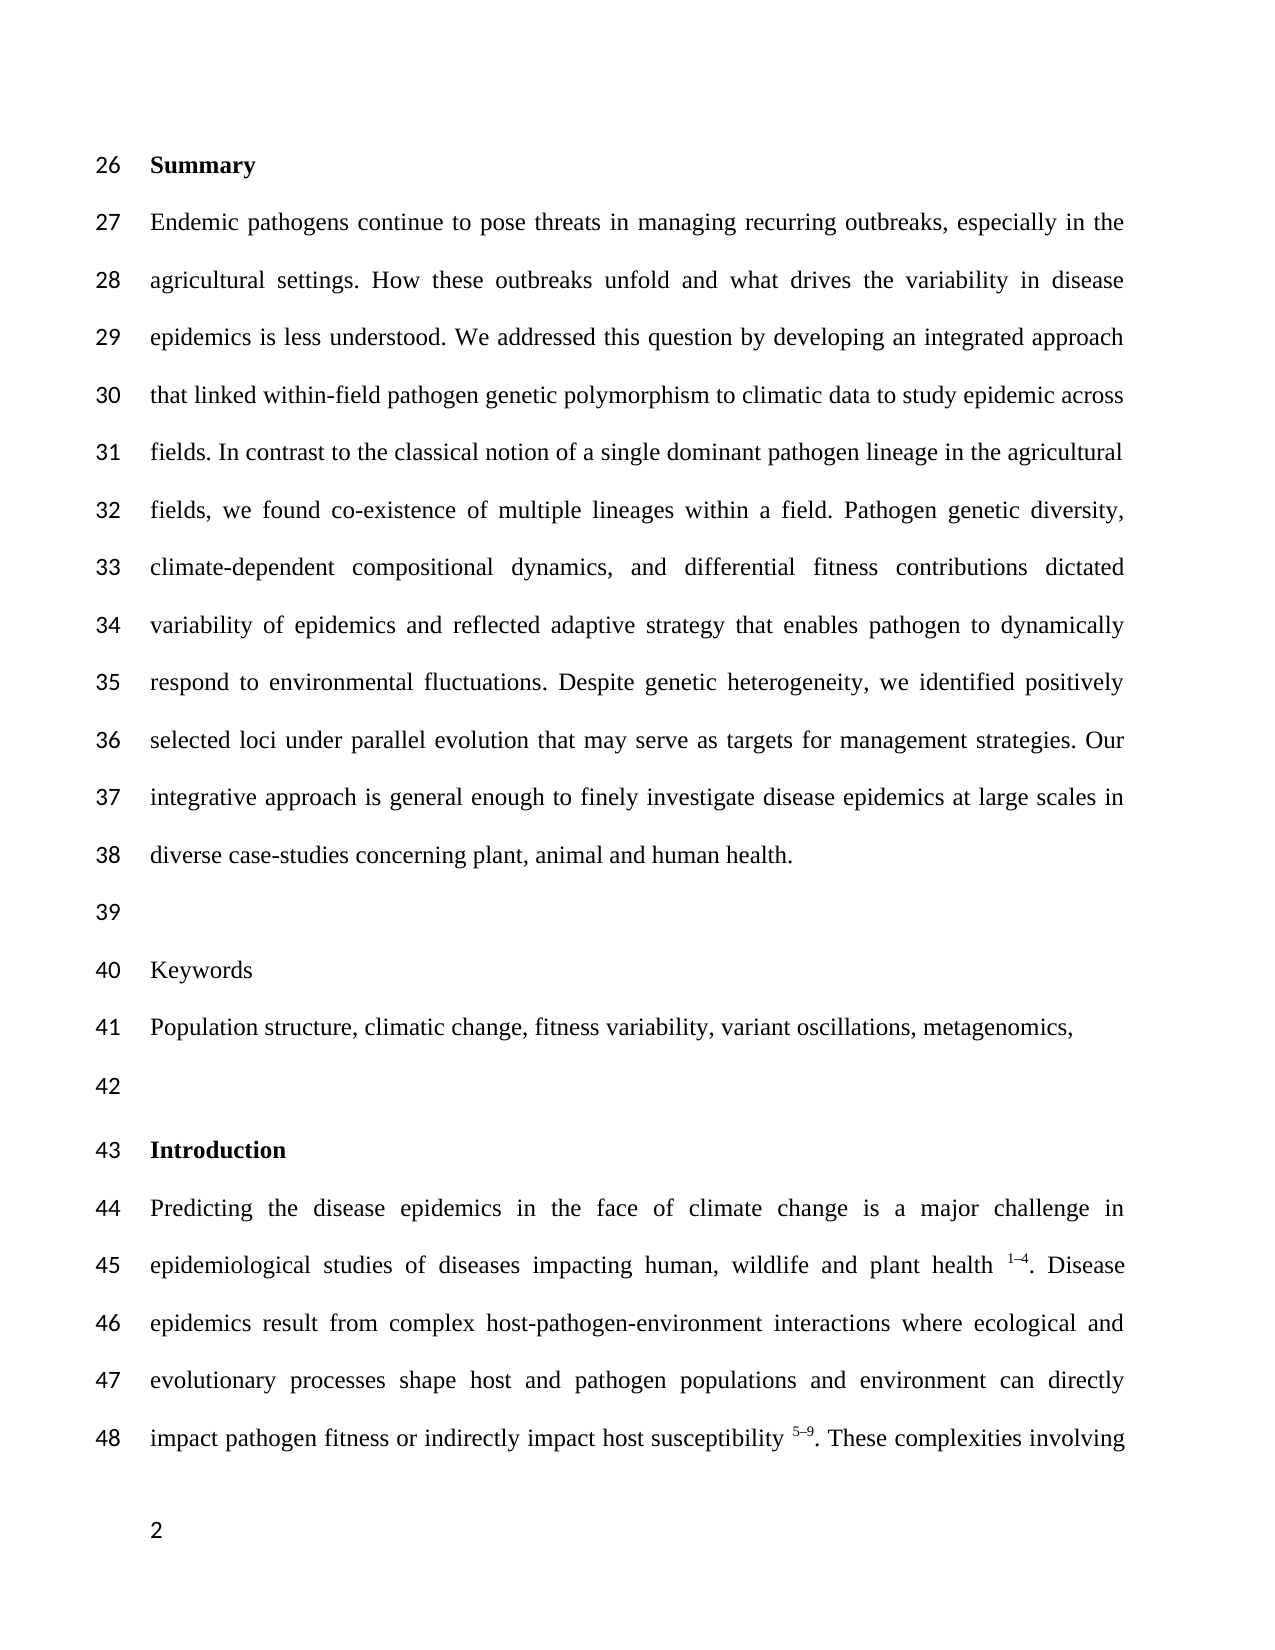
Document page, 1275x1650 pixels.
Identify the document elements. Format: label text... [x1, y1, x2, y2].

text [150, 1193, 1125, 1451]
text Population structure, climatic change, fitness variability, variant oscillations, metagenomics, [150, 1012, 1125, 1041]
text Keywords [150, 955, 1125, 984]
subtitle Introduction [150, 1135, 1125, 1164]
text Endemic pathogens continue to pose threats in managing recurring outbreaks, especially in the agricultural settings. How these outbreaks unfold and what drives the variability in disease epidemics is less understood. We addressed this question by developing an integrated approach that linked within-field pathogen genetic polymorphism to climatic data to study epidemic across fields. In contrast to the classical notion of a single dominant pathogen lineage in the agricultural fields, we found co-existence of multiple lineages within a field. Pathogen genetic diversity, climate-dependent compositional dynamics, and differential fitness contributions dictated variability of epidemics and reflected adaptive strategy that enables pathogen to dynamically respond to environmental fluctuations. Despite genetic heterogeneity, we identified positively selected loci under parallel evolution that may serve as targets for management strategies. Our integrative approach is general enough to finely investigate disease epidemics at large scales in diverse case-studies concerning plant, animal and human health. [150, 207, 1125, 869]
subtitle Summary [150, 150, 1125, 179]
